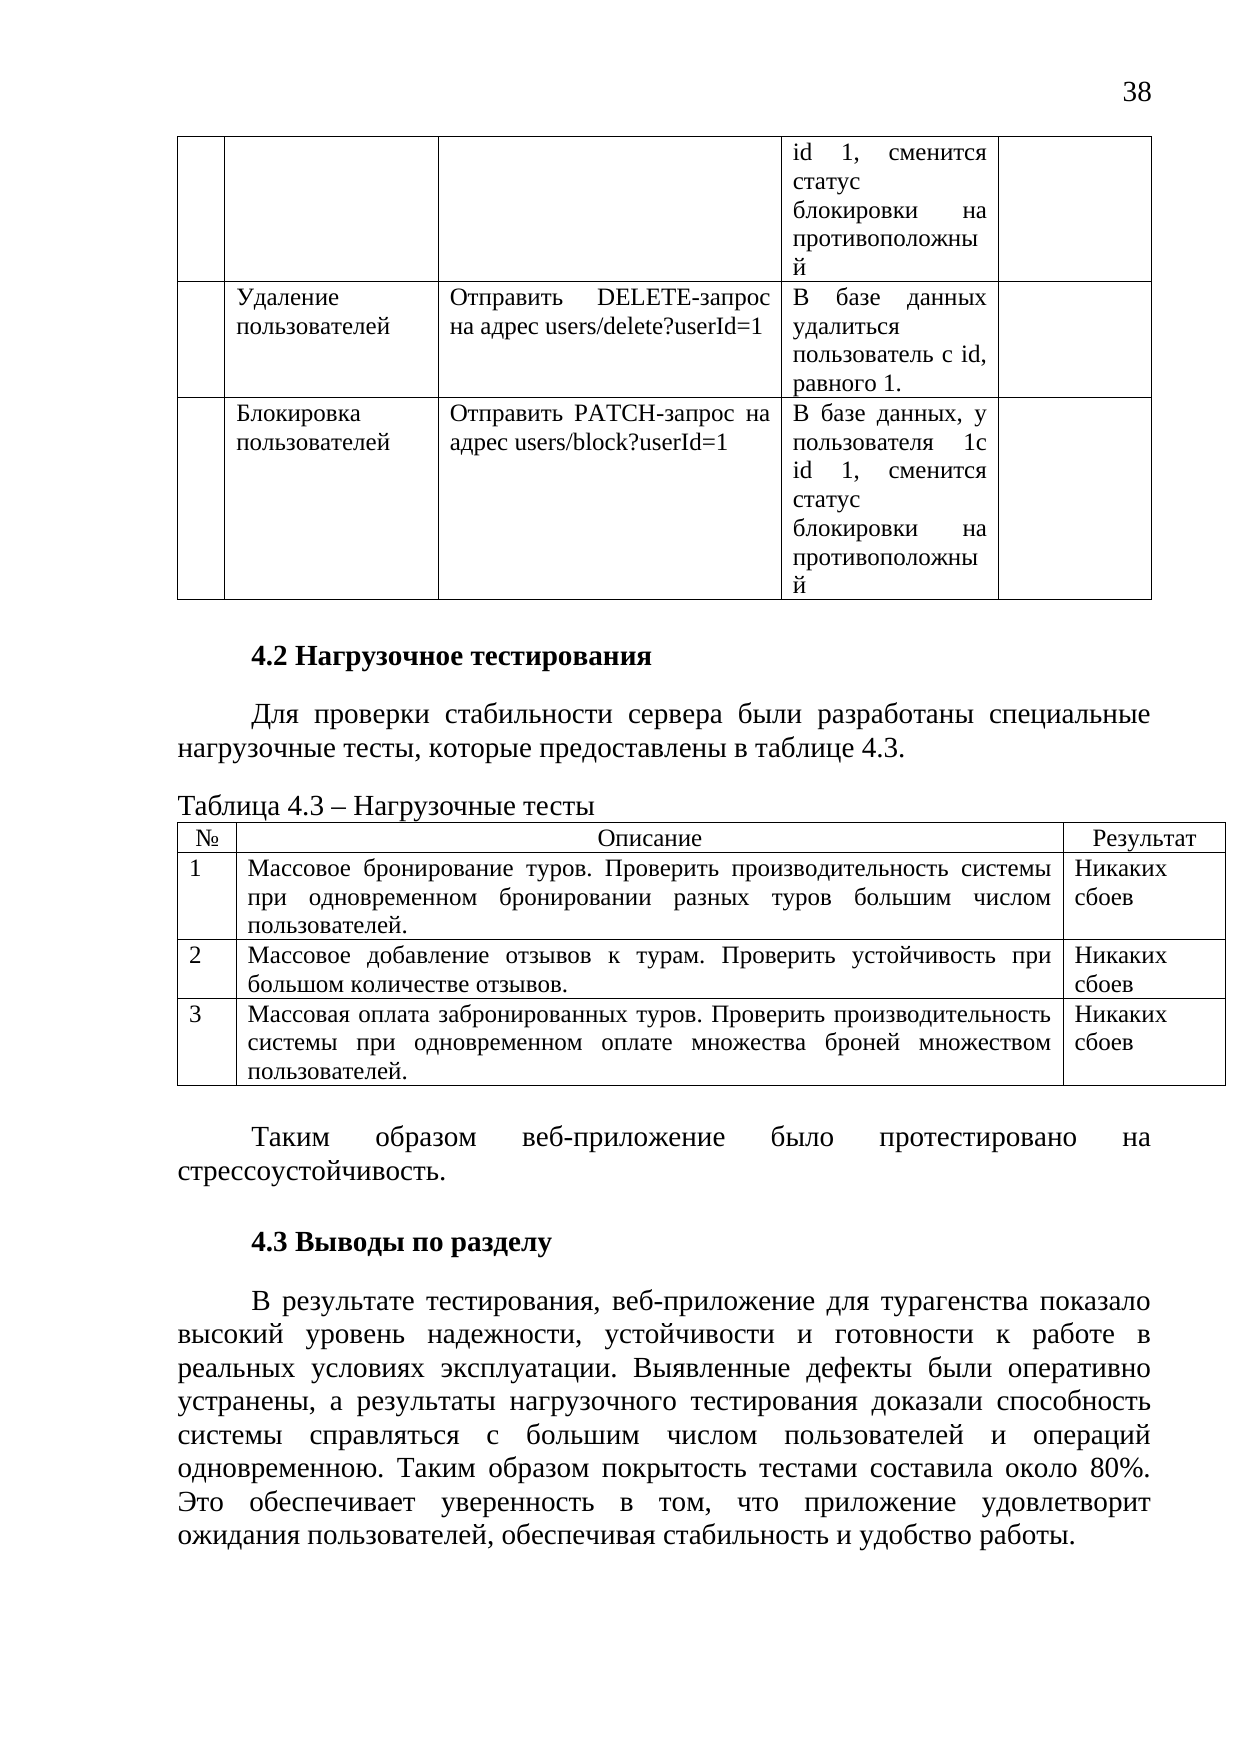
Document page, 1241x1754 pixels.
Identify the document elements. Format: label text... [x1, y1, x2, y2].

table_cell Никаких сбоев [1064, 940, 1225, 998]
table_cell [178, 137, 224, 281]
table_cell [225, 137, 438, 281]
table_cell [178, 398, 224, 599]
table_header Результат [1064, 823, 1225, 852]
text Таким образом веб-приложение было протестировано на стрессоустойчивость. [177, 1119, 1152, 1187]
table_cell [439, 137, 781, 281]
table_cell Массовое добавление отзывов к турам. Проверить устойчивость при большом количестве отзывов. [237, 940, 1063, 998]
table_cell Отправить DELETE-запрос на адрес users/delete?userId=1 [439, 282, 781, 397]
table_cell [782, 137, 998, 281]
text Для проверки стабильности сервера были разработаны специальные нагрузочные тесты, которые предоставлены в таблице 4.3. [177, 696, 1152, 763]
table_cell Блокировка пользователей [225, 398, 438, 599]
table_cell Никаких сбоев [1064, 999, 1225, 1085]
table_cell [178, 282, 224, 397]
table_cell Массовое бронирование туров. Проверить производительность системы при одновременном бронировании разных туров большим числом пользователей. [237, 853, 1063, 939]
text В результате тестирования, веб-приложение для турагенства показало высокий уровень надежности, устойчивости и готовности к работе в реальных условиях эксплуатации. Выявленные дефекты были оперативно устранены, а результаты нагрузочного тестирования доказали способность системы справляться с большим числом пользователей и операций одновременною. Таким образом покрытость тестами составила около 80%. Это обеспечивает уверенность в том, что приложение удовлетворит ожидания пользователей, обеспечивая стабильность и удобство работы. [177, 1283, 1152, 1551]
text Нагрузочное тестирования [251, 638, 1152, 671]
table_cell [999, 282, 1151, 397]
table_cell Отправить PATCH-запрос на адрес users/block?userId=1 [439, 398, 781, 599]
table_cell В базе данных удалиться пользователь с id, равного 1. [782, 282, 998, 397]
table_cell Массовая оплата забронированных туров. Проверить производительность системы при одновременном оплате множества броней множеством пользователей. [237, 999, 1063, 1085]
table_cell [999, 137, 1151, 281]
table_header № [178, 823, 236, 852]
table_cell В базе данных, у пользователя 1с id 1, сменится статус блокировки на противоположный [782, 398, 998, 599]
table_header Описание [237, 823, 1063, 852]
table_cell 1 [178, 853, 236, 939]
table_cell 2 [178, 940, 236, 998]
text Выводы по разделу [251, 1224, 1152, 1258]
text Таблица 4.3 – Нагрузочные тесты [177, 788, 1152, 822]
table_cell [999, 398, 1151, 599]
table_cell Никаких сбоев [1064, 853, 1225, 939]
table_cell 3 [178, 999, 236, 1085]
table_cell Удаление пользователей [225, 282, 438, 397]
